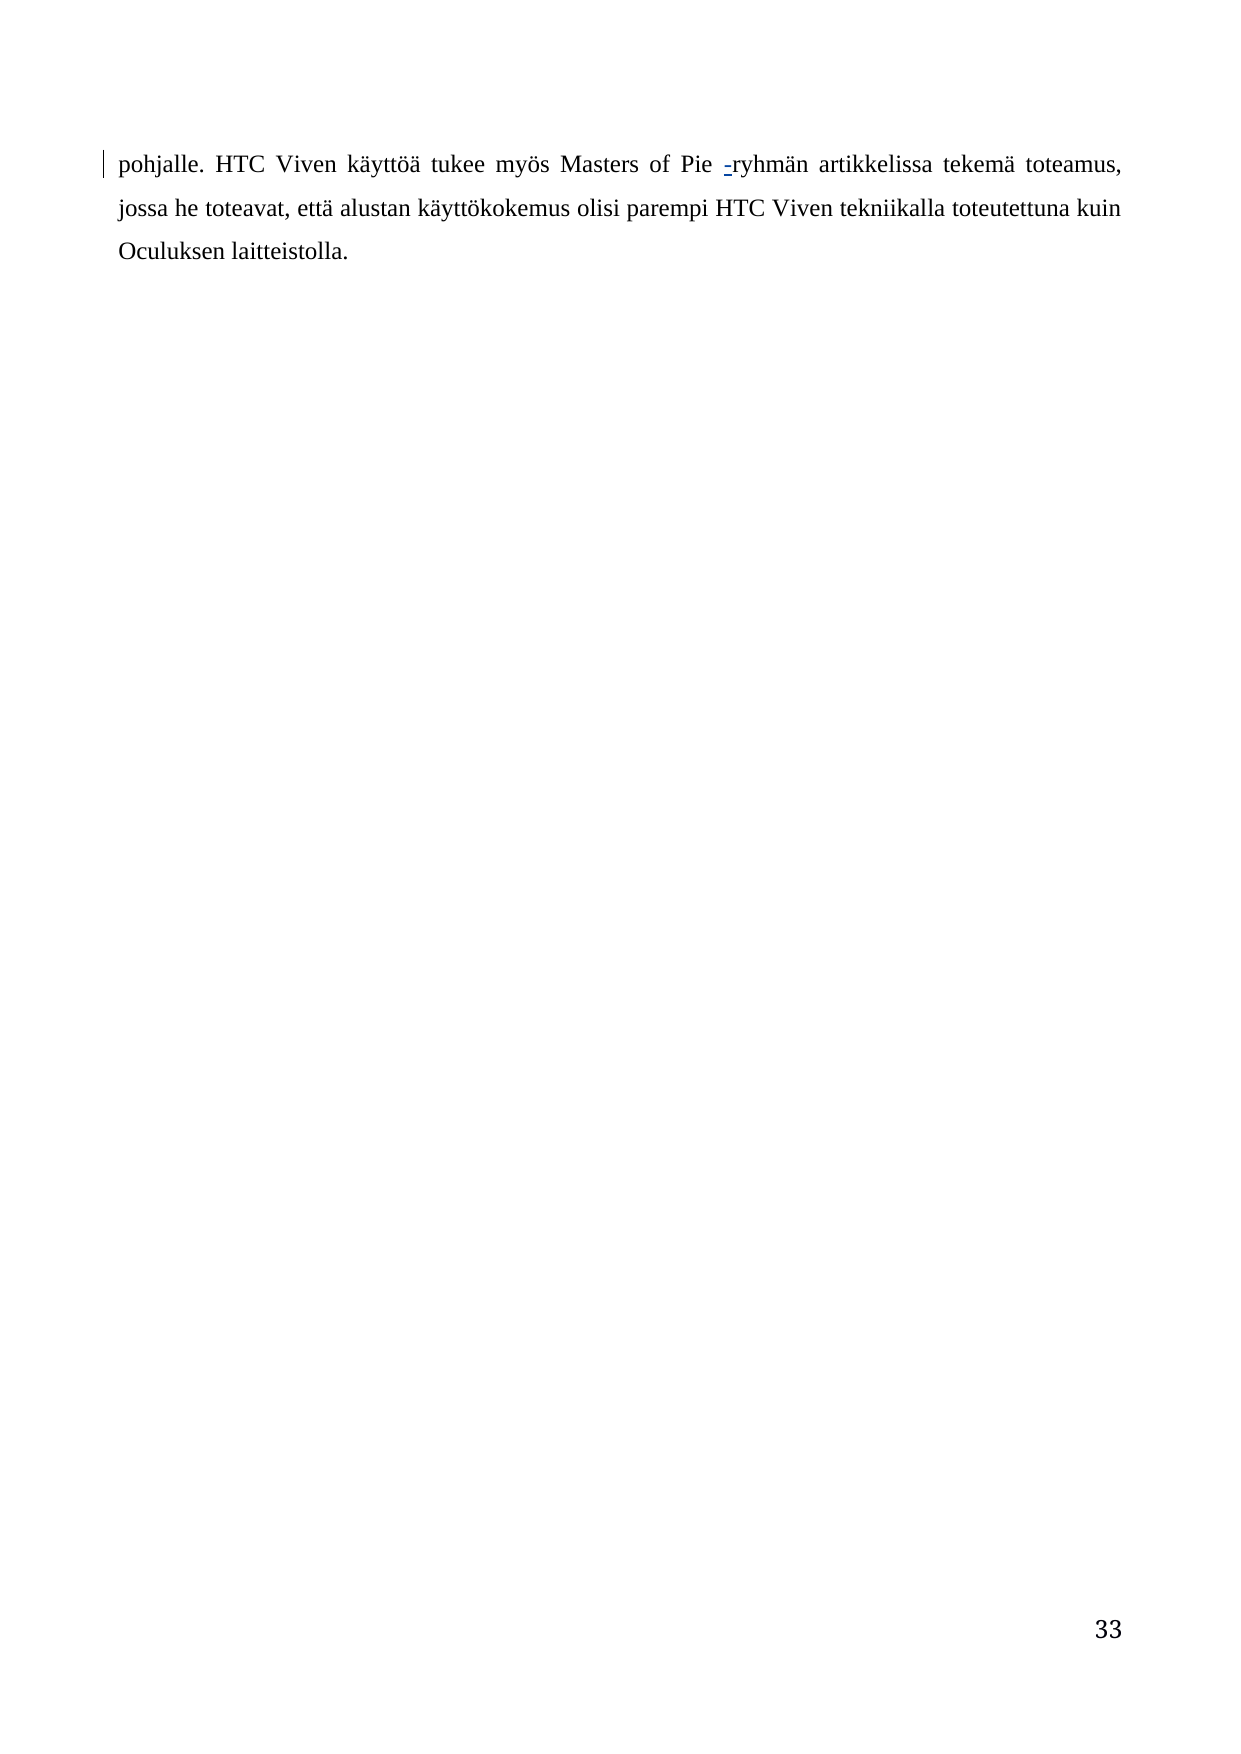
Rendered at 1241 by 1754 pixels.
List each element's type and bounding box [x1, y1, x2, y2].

text [118, 149, 1122, 264]
